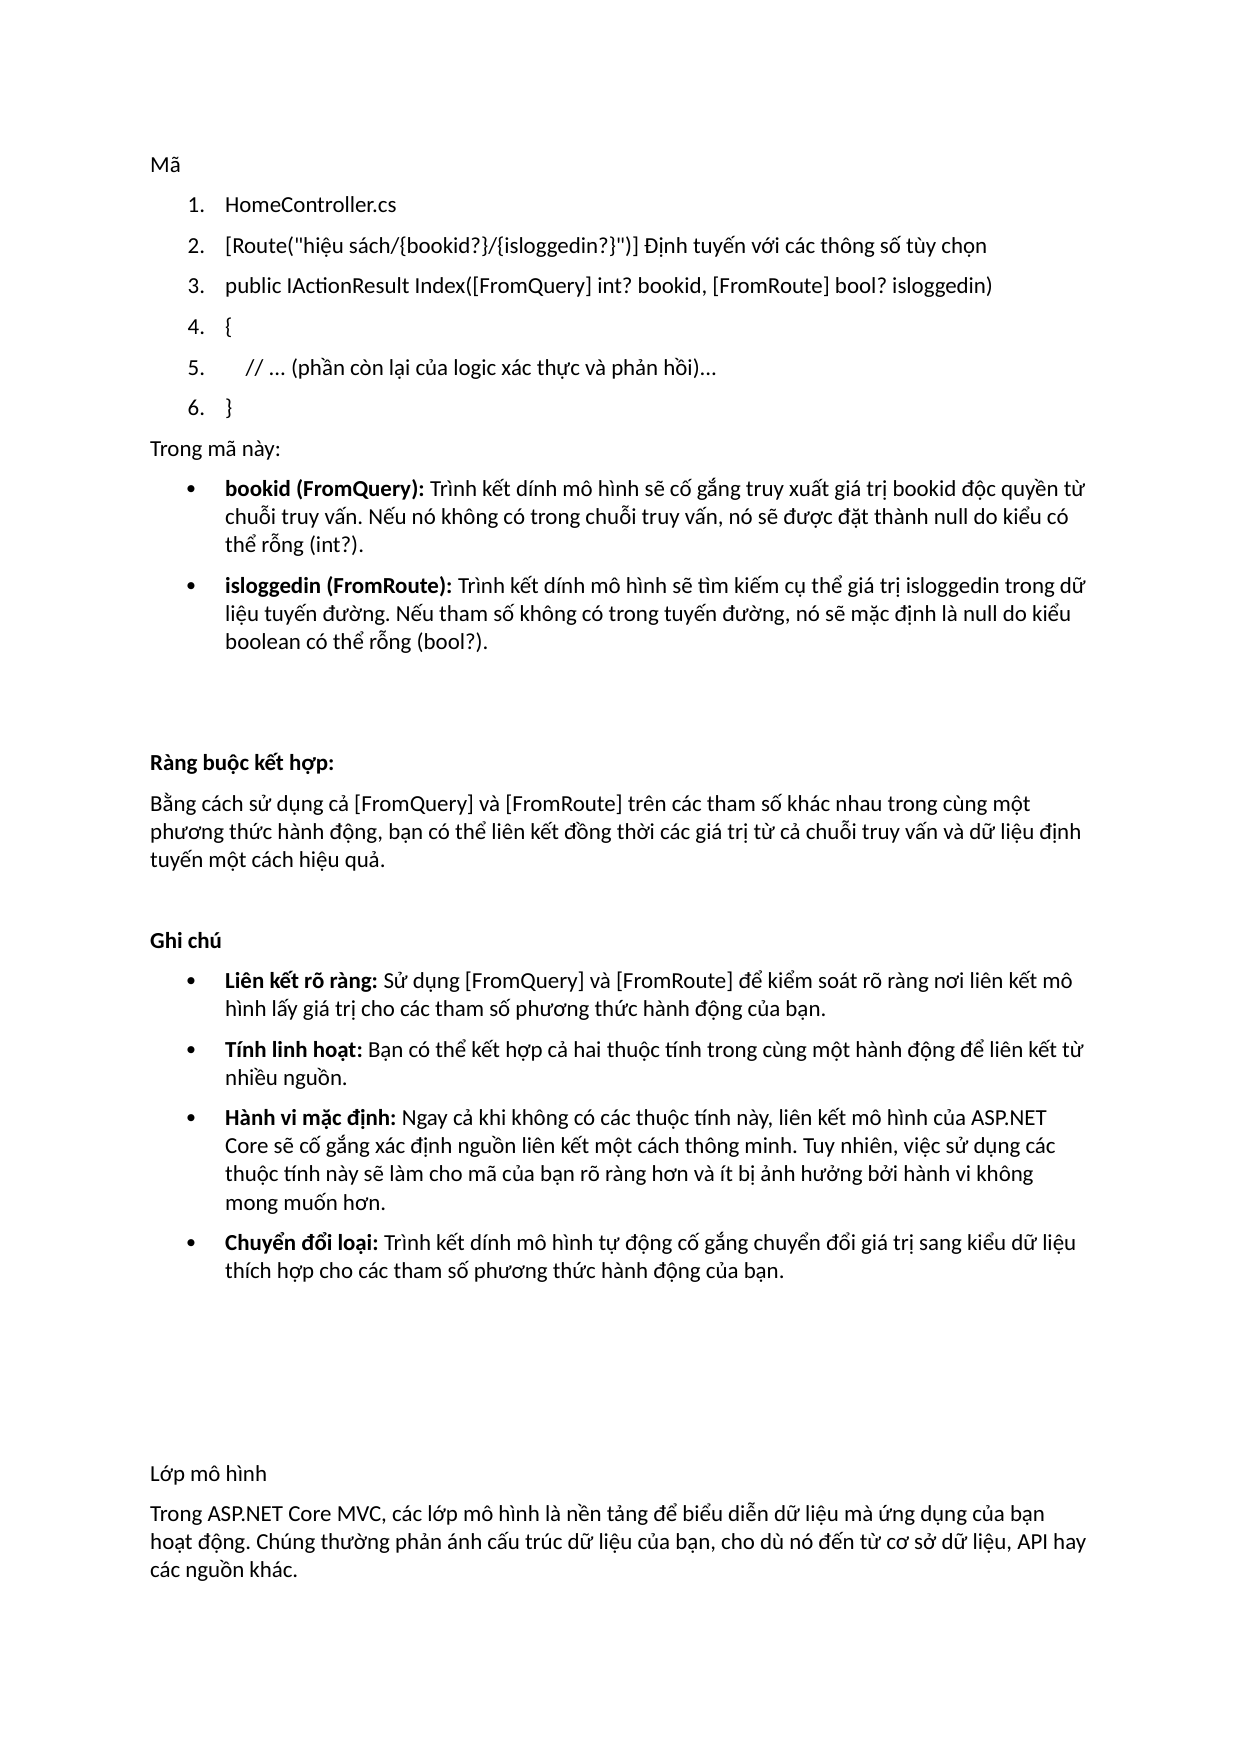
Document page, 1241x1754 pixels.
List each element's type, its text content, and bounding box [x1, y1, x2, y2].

list isloggedin (FromRoute): Trình kết dính mô hình sẽ tìm kiếm cụ thể giá trị isloggedin trong dữ liệu tuyến đường. Nếu tham số không có trong tuyến đường, nó sẽ mặc định là null do kiểu boolean có thể rỗng (bool?). [187, 571, 1090, 655]
list { [187, 312, 1090, 340]
text Ghi chú [150, 926, 1090, 954]
list Tính linh hoạt: Bạn có thể kết hợp cả hai thuộc tính trong cùng một hành động để liên kết từ nhiều nguồn. [187, 1035, 1090, 1091]
list [Route("hiệu sách/{bookid?}/{isloggedin?}")] Định tuyến với các thông số tùy chọn [187, 231, 1090, 259]
list public IActionResult Index([FromQuery] int? bookid, [FromRoute] bool? isloggedin) [187, 272, 1090, 299]
list HomeController.cs [187, 191, 1090, 218]
list } [187, 393, 1090, 421]
text Bằng cách sử dụng cả [FromQuery] và [FromRoute] trên các tham số khác nhau trong cùng một phương thức hành động, bạn có thể liên kết đồng thời các giá trị từ cả chuỗi truy vấn và dữ liệu định tuyến một cách hiệu quả. [150, 789, 1090, 873]
list Chuyển đổi loại: Trình kết dính mô hình tự động cố gắng chuyển đổi giá trị sang kiểu dữ liệu thích hợp cho các tham số phương thức hành động của bạn. [187, 1228, 1090, 1284]
text Lớp mô hình [150, 1459, 1090, 1487]
text Ràng buộc kết hợp: [150, 748, 1090, 776]
list Hành vi mặc định: Ngay cả khi không có các thuộc tính này, liên kết mô hình của ASP.NET Core sẽ cố gắng xác định nguồn liên kết một cách thông minh. Tuy nhiên, việc sử dụng các thuộc tính này sẽ làm cho mã của bạn rõ ràng hơn và ít bị ảnh hưởng bởi hành vi không mong muốn hơn. [187, 1103, 1090, 1216]
text Mã [150, 150, 1090, 178]
list bookid (FromQuery): Trình kết dính mô hình sẽ cố gắng truy xuất giá trị bookid độc quyền từ chuỗi truy vấn. Nếu nó không có trong chuỗi truy vấn, nó sẽ được đặt thành null do kiểu có thể rỗng (int?). [187, 474, 1090, 558]
list Liên kết rõ ràng: Sử dụng [FromQuery] và [FromRoute] để kiểm soát rõ ràng nơi liên kết mô hình lấy giá trị cho các tham số phương thức hành động của bạn. [187, 966, 1090, 1022]
list // ... (phần còn lại của logic xác thực và phản hồi)... [187, 353, 1090, 381]
text Trong mã này: [150, 434, 1090, 462]
text Trong ASP.NET Core MVC, các lớp mô hình là nền tảng để biểu diễn dữ liệu mà ứng dụng của bạn hoạt động. Chúng thường phản ánh cấu trúc dữ liệu của bạn, cho dù nó đến từ cơ sở dữ liệu, API hay các nguồn khác. [150, 1499, 1090, 1583]
